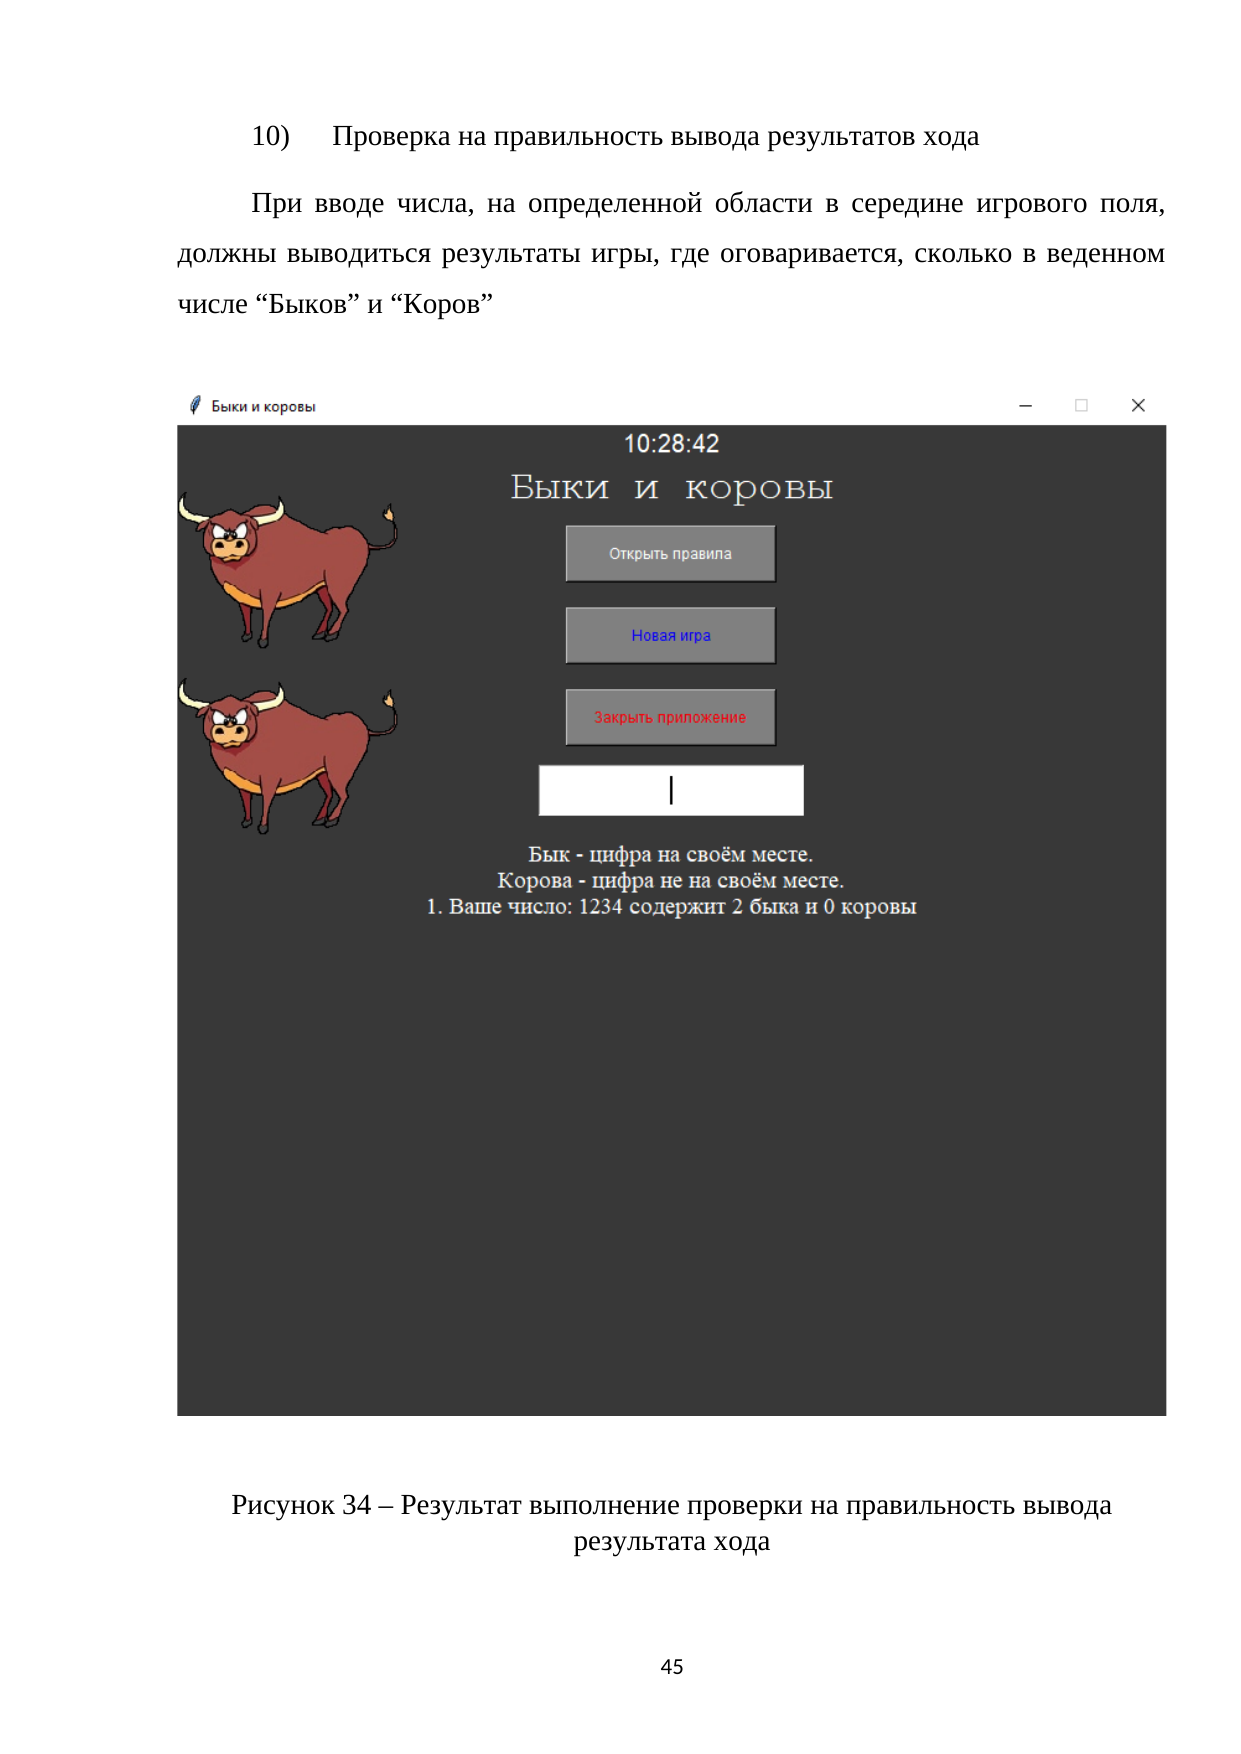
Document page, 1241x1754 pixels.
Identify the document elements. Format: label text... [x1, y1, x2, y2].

text Рисунок 34 – Результат выполнение проверки на правильность вывода результата хода [177, 1487, 1167, 1557]
list Проверка на правильность вывода результатов хода [251, 118, 1167, 152]
picture [177, 388, 1167, 1416]
text При вводе числа, на определенной области в середине игрового поля, должны выводиться результаты игры, где оговаривается, сколько в веденном числе “Быков” и “Коров” [177, 185, 1167, 319]
